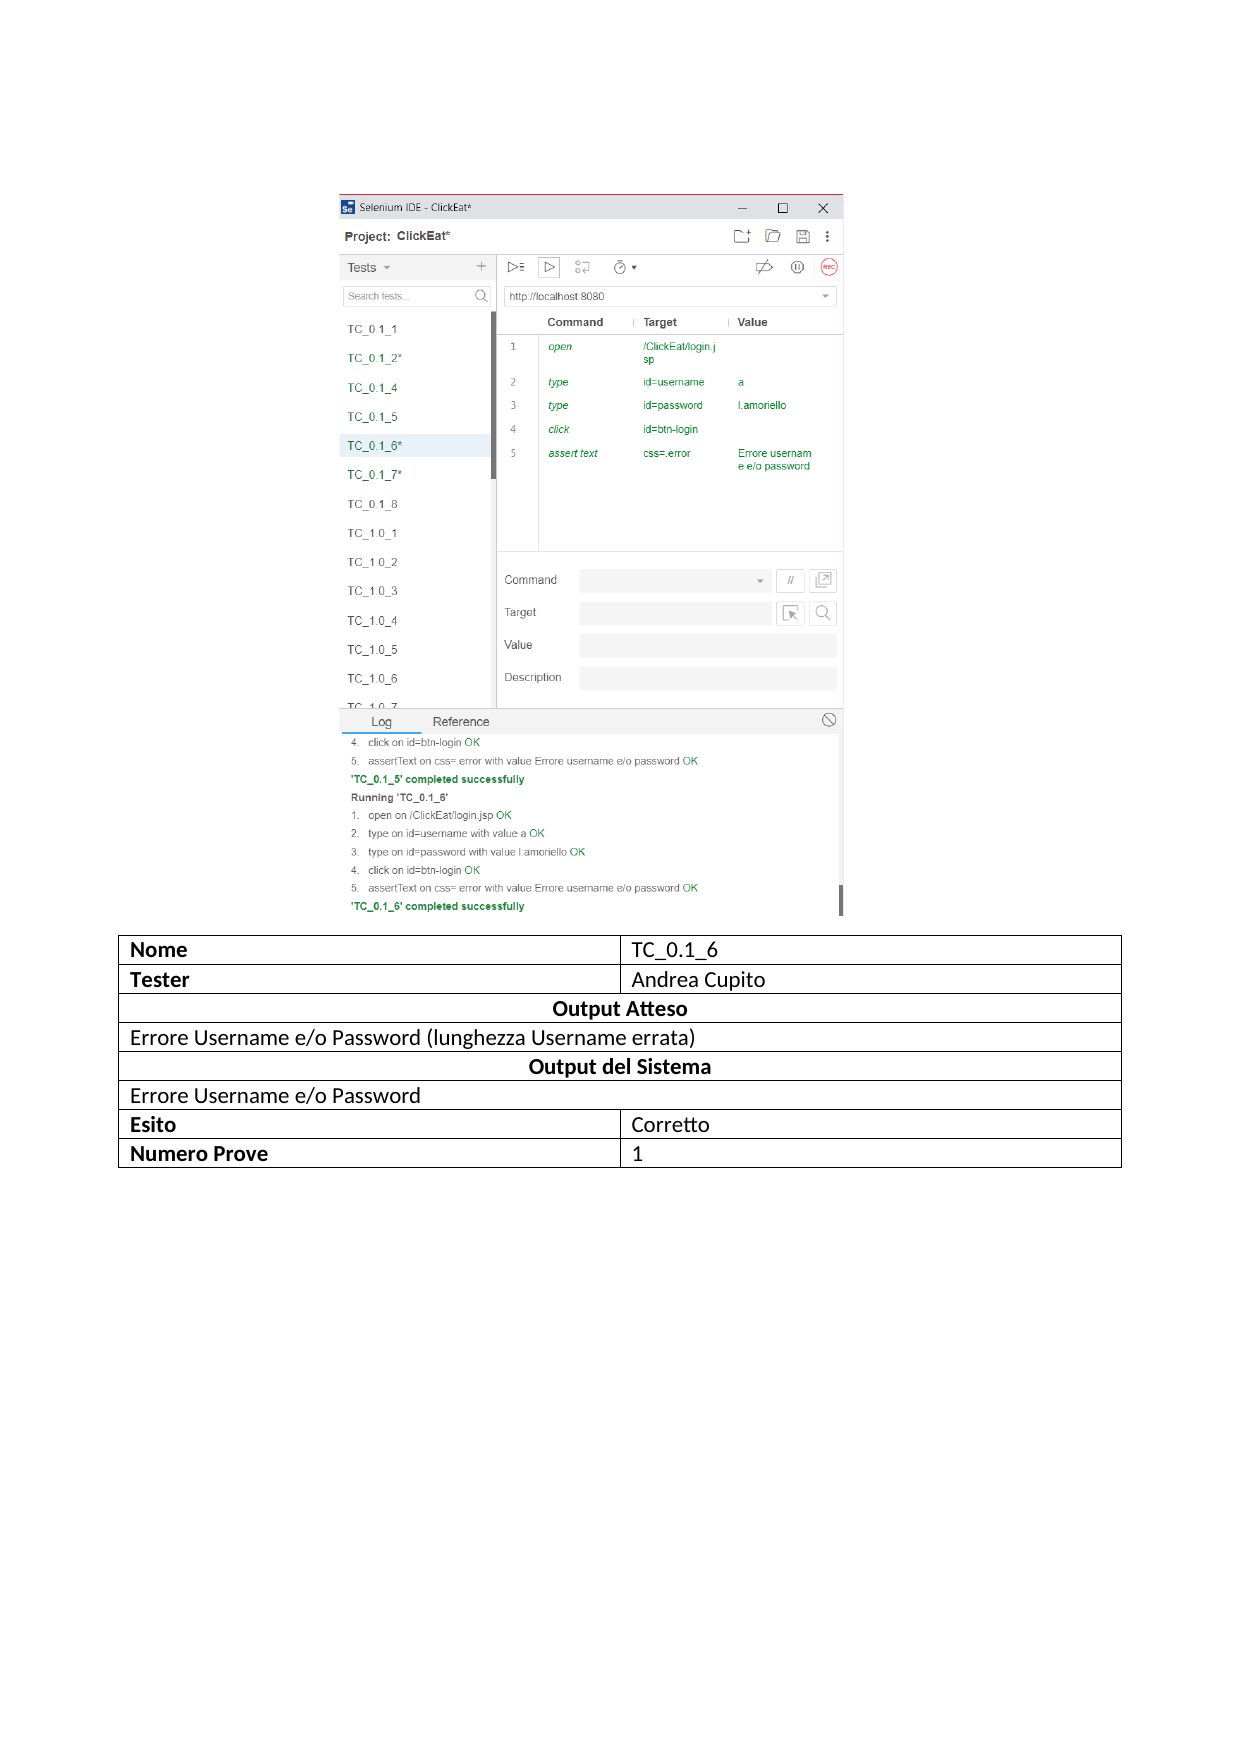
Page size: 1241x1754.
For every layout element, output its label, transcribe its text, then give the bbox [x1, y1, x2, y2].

table_cell 1 [621, 1139, 1121, 1167]
table_cell Numero Prove [119, 1139, 620, 1167]
table_cell Output Atteso [119, 994, 1121, 1022]
table_header Nome [119, 936, 620, 964]
table_cell Errore Username e/o Password [119, 1081, 1121, 1109]
table_cell Corretto [621, 1110, 1121, 1138]
picture [339, 194, 844, 916]
table_cell Tester [119, 965, 620, 993]
table_cell Esito [119, 1110, 620, 1138]
table_cell Output del Sistema [119, 1052, 1121, 1080]
table_header TC_0.1_6 [621, 936, 1121, 964]
table_cell Andrea Cupito [621, 965, 1121, 993]
table_cell Errore Username e/o Password (lunghezza Username errata) [119, 1023, 1121, 1051]
